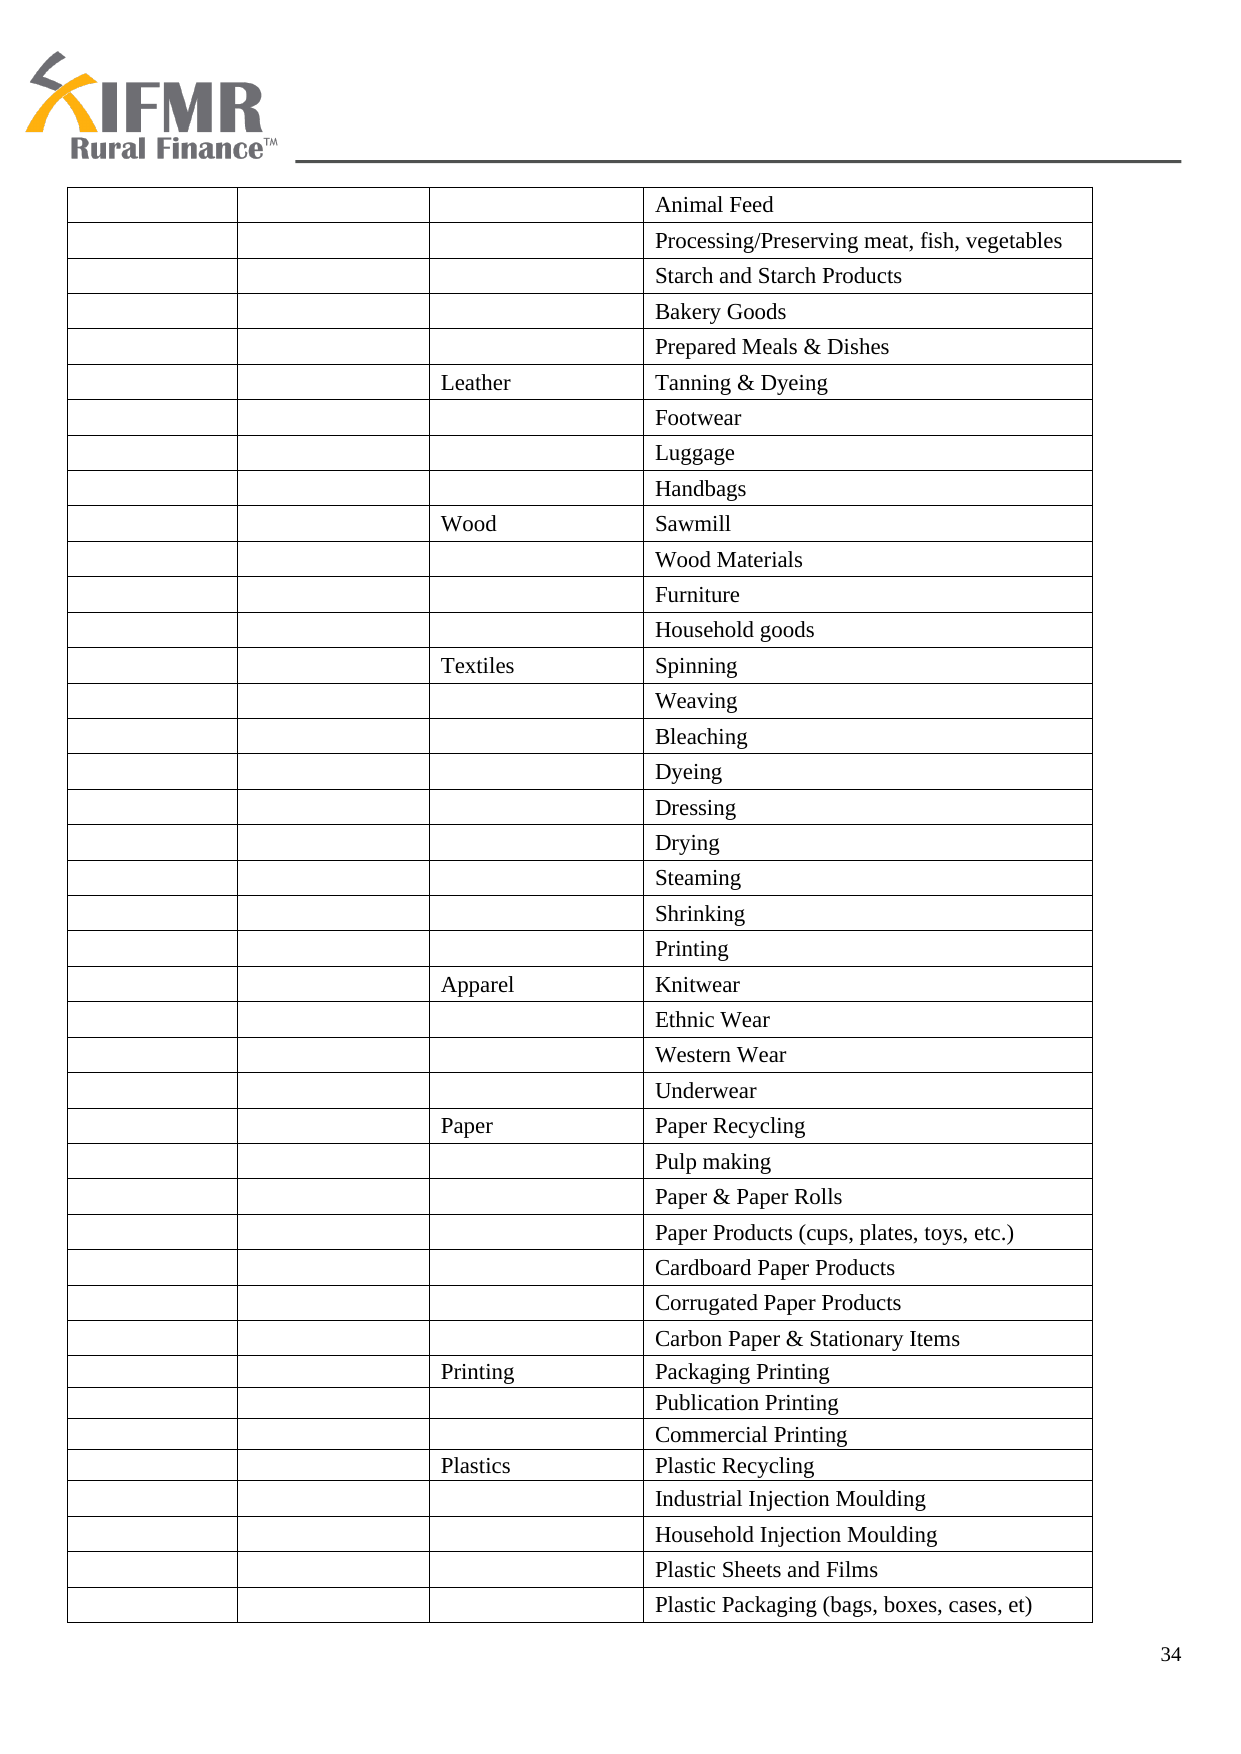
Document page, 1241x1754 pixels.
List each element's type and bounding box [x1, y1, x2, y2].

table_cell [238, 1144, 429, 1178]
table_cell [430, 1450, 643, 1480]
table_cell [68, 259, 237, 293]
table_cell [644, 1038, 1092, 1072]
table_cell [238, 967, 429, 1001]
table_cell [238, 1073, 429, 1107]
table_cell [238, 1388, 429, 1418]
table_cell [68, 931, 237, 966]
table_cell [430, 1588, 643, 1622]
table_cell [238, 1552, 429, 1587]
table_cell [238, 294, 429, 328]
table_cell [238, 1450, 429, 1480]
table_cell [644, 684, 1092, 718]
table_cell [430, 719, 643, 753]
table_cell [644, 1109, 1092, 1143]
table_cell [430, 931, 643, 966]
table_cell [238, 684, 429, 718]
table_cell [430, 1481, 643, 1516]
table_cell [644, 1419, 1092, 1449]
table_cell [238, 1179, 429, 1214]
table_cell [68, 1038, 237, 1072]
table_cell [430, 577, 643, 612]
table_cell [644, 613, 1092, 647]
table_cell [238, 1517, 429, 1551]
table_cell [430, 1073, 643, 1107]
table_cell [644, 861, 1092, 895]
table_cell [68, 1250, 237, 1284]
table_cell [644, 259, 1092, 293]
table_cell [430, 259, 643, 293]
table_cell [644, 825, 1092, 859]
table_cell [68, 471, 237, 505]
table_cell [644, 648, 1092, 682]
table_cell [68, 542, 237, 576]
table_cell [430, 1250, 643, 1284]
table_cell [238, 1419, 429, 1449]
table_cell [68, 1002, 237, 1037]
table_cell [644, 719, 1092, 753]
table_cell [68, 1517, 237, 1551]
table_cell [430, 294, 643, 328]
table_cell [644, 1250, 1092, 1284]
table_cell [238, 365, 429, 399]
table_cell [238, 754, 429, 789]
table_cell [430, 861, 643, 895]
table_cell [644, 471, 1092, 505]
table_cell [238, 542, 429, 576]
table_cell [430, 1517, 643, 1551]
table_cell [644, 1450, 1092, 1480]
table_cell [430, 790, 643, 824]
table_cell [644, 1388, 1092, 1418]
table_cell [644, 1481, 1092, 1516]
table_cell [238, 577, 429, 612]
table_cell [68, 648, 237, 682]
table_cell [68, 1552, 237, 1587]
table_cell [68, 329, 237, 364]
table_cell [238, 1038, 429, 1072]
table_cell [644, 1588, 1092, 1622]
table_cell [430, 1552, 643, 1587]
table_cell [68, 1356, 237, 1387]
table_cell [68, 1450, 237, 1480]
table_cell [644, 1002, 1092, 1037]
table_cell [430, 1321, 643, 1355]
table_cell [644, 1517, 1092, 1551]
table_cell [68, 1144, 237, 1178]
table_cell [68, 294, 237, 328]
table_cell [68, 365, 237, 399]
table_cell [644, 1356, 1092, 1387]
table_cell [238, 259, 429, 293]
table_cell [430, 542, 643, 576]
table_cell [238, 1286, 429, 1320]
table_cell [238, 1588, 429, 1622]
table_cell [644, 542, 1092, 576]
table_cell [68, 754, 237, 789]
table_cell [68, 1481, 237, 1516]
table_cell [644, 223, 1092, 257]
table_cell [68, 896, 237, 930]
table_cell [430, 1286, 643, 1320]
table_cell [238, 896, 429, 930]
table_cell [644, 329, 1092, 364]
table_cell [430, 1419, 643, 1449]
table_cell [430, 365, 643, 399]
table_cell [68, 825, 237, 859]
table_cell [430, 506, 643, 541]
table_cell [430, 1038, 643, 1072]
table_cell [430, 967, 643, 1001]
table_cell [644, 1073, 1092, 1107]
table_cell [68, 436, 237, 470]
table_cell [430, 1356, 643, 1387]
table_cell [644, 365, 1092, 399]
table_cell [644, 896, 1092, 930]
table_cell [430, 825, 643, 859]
picture [18, 45, 284, 166]
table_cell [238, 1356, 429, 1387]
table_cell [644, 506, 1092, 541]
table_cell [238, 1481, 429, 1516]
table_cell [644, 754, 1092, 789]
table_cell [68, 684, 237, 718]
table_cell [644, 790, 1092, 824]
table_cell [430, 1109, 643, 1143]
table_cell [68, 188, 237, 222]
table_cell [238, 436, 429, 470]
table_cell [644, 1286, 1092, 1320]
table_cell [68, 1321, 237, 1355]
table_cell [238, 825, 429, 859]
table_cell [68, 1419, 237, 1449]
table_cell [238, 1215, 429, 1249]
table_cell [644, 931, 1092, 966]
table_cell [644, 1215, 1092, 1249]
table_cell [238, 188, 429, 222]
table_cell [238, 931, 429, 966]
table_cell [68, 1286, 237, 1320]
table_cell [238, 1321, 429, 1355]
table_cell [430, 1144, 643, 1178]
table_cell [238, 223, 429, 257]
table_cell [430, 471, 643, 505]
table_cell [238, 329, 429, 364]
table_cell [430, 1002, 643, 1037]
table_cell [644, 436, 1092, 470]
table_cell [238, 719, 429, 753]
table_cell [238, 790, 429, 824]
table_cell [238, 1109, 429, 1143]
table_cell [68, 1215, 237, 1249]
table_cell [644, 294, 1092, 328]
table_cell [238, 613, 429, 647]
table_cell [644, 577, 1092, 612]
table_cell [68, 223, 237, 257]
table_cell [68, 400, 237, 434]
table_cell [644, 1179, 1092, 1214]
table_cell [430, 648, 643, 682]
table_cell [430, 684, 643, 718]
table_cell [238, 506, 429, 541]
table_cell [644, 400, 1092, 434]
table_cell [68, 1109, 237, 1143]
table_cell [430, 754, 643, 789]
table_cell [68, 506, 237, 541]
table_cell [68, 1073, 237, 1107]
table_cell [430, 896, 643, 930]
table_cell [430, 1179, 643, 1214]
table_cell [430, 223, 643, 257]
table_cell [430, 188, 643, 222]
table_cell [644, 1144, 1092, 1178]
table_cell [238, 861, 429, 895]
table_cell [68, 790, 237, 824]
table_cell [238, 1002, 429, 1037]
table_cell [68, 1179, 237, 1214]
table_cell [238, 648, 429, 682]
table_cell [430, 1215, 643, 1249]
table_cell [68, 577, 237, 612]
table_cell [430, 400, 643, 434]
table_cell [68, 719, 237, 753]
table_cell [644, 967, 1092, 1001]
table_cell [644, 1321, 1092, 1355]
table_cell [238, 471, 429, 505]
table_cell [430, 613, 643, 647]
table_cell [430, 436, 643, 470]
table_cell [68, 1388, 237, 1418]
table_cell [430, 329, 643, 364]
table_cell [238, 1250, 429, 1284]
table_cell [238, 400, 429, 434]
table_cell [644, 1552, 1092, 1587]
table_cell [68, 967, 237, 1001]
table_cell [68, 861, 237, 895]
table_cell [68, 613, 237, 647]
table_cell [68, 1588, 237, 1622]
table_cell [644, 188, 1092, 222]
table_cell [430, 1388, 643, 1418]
